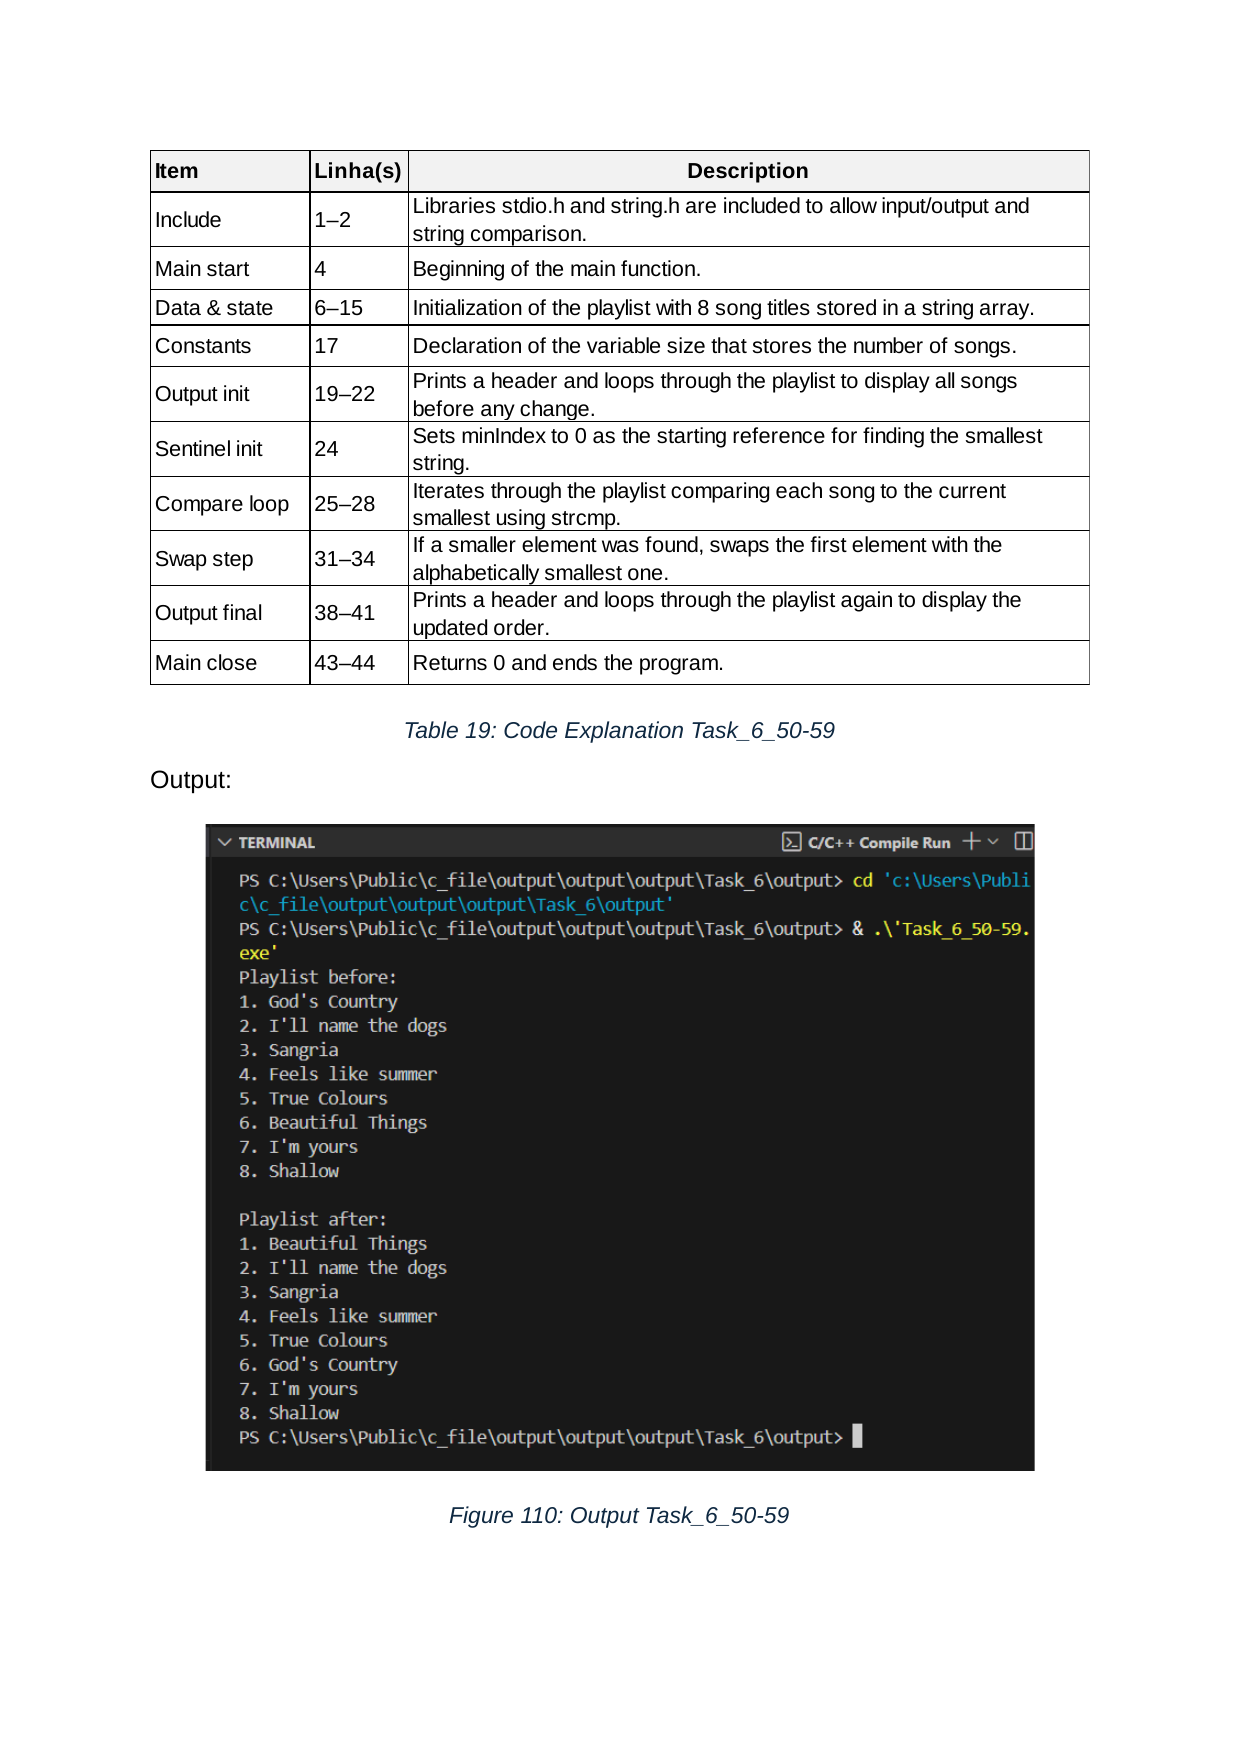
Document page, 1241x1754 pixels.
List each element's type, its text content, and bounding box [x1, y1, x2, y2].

text Output: [150, 765, 1090, 793]
picture [205, 824, 1035, 1471]
text Figure 110: Output Task_6_50-59 [150, 1502, 1090, 1529]
